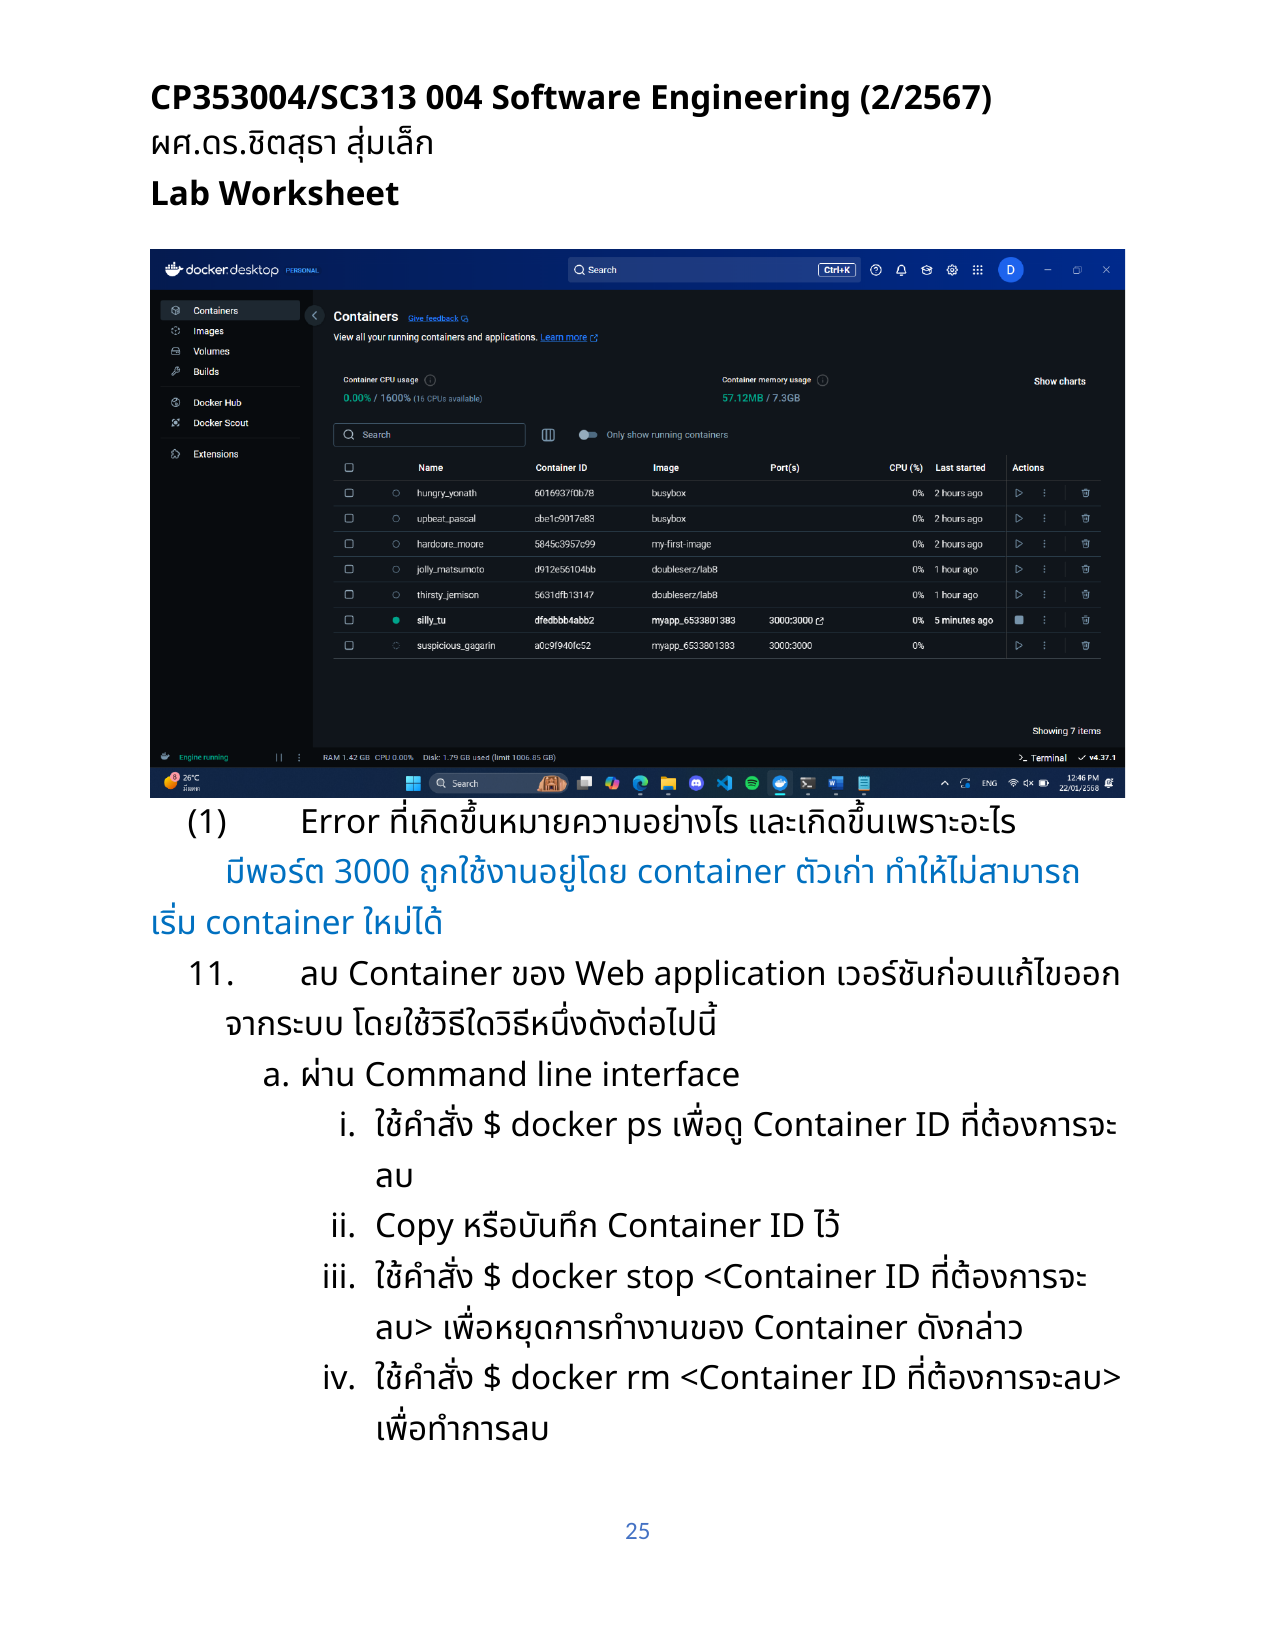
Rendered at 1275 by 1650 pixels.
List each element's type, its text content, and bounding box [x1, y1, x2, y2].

list Copy หรือบันทึก Container ID ไว้ [356, 1202, 1125, 1253]
list ผ่าน Command line interface [262, 1051, 1125, 1101]
list ใช้คำสั่ง $ docker rm <Container ID ที่ต้องการจะลบ> เพื่อทำการลบ [356, 1354, 1125, 1455]
list ใช้คำสั่ง $ docker ps เพื่อดู Container ID ที่ต้องการจะลบ [356, 1101, 1125, 1202]
list Error ที่เกิดขึ้นหมายความอย่างไร และเกิดขึ้นเพราะอะไร [187, 798, 1125, 848]
list ใช้คำสั่ง $ docker stop <Container ID ที่ต้องการจะลบ> เพื่อหยุดการทำงานของ Container ดังกล่าว [356, 1253, 1125, 1354]
text มีพอร์ต 3000 ถูกใช้งานอยู่โดย container ตัวเก่า ทำให้ไม่สามารถเริ่ม container ใหม่ได้ [150, 848, 1125, 949]
list ลบ Container ของ Web application เวอร์​ชันก่อนแก้ไขออกจากระบบ โดยใช้วิธีใดวิธีหนึ่งดังต่อไปนี้ [187, 949, 1125, 1051]
picture [150, 249, 1125, 798]
